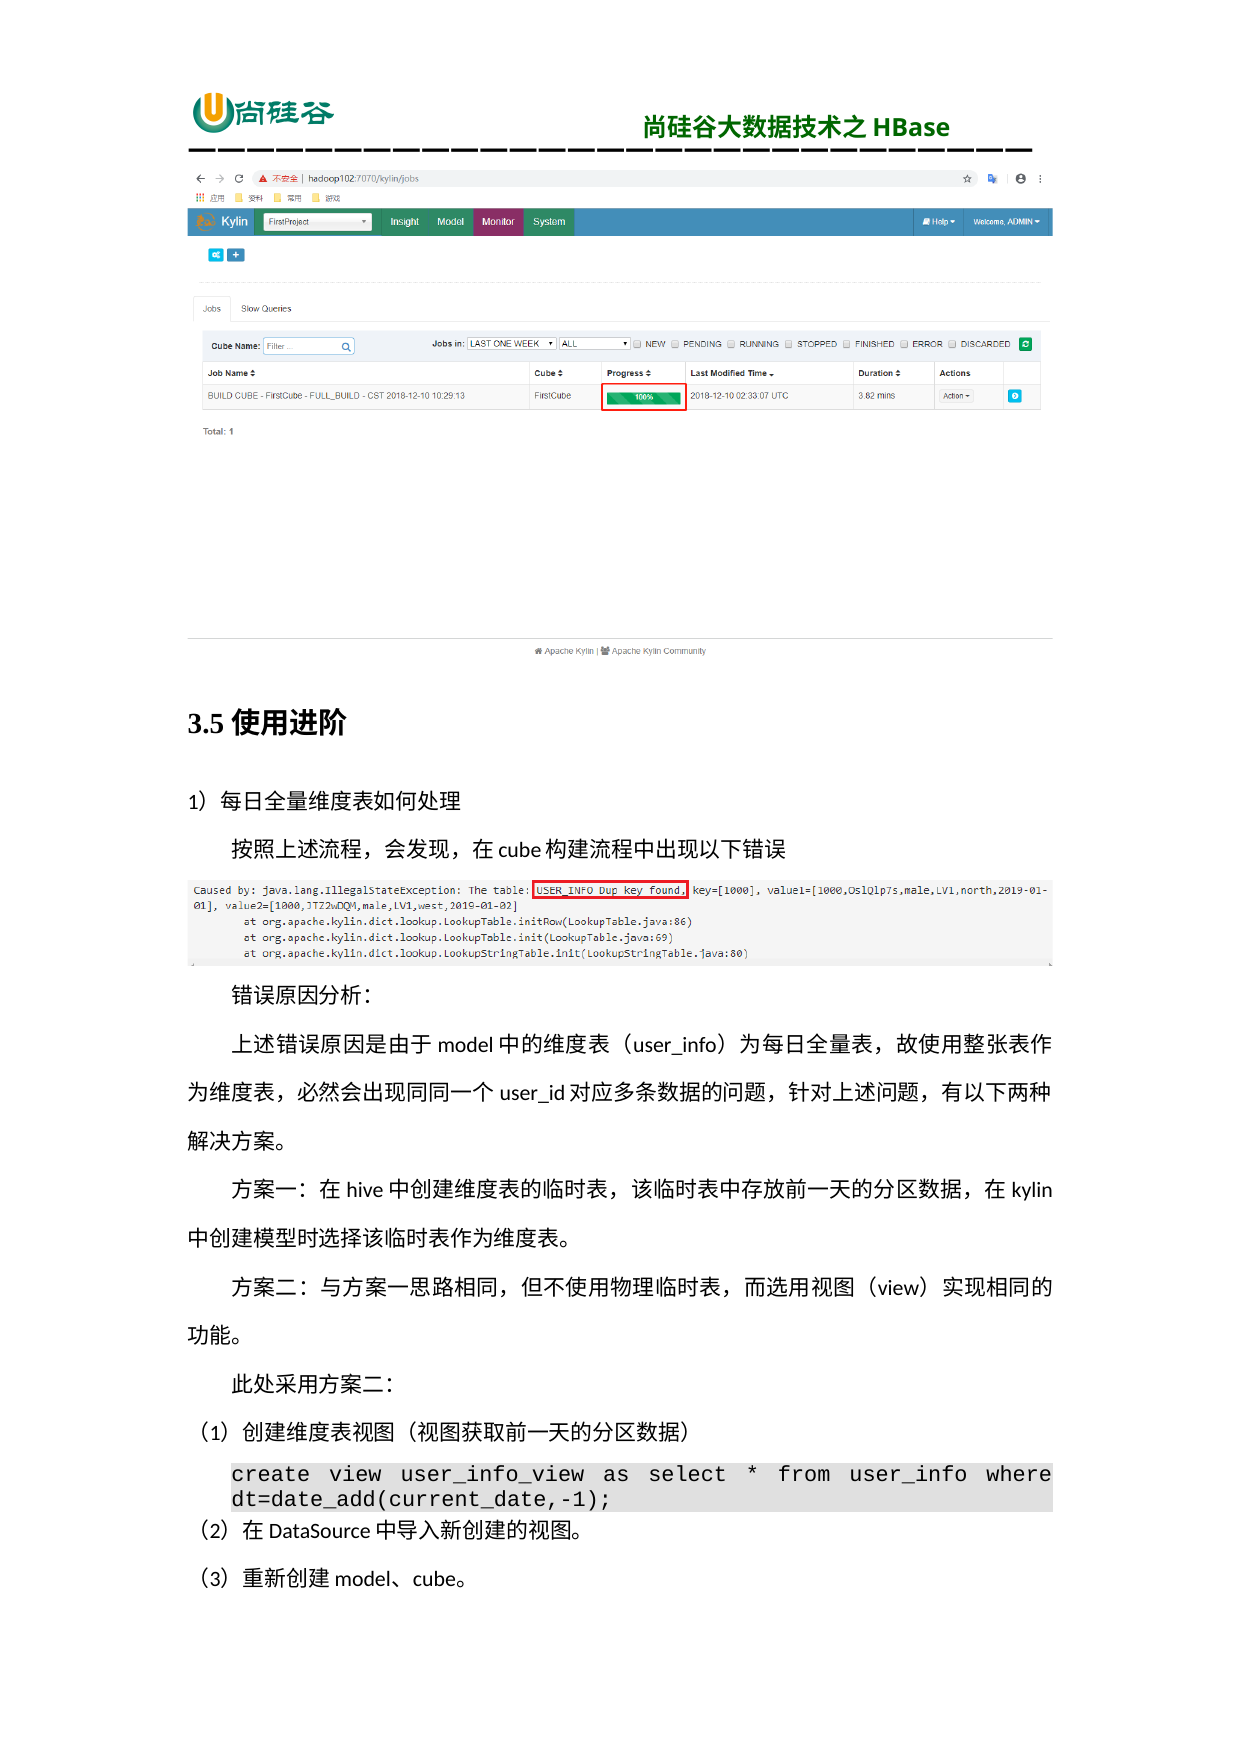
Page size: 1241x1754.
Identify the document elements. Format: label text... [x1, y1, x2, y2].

picture [187, 88, 338, 137]
text （1）创建维度表视图（视图获取前一天的分区数据） [187, 1414, 1053, 1447]
picture [187, 880, 1053, 966]
text （3）重新创建model、cube。 [187, 1561, 1053, 1593]
text 方案一：在hive中创建维度表的临时表，该临时表中存放前一天的分区数据，在kylin中创建模型时选择该临时表作为维度表。 [187, 1172, 1053, 1253]
text 此处采用方案二： [187, 1366, 1053, 1399]
picture [187, 168, 1053, 665]
text （2）在DataSource中导入新创建的视图。 [187, 1512, 1053, 1545]
text 错误原因分析： [187, 978, 1053, 1010]
text 1）每日全量维度表如何处理 [187, 784, 1053, 816]
text 按照上述流程，会发现，在cube构建流程中出现以下错误 [187, 832, 1053, 864]
text 方案二：与方案一思路相同，但不使用物理临时表，而选用视图（view）实现相同的功能。 [187, 1269, 1053, 1350]
text create view user_info_view as select * from user_info where dt=date_add(current_date,-1); [231, 1463, 1053, 1512]
subtitle 3.5 使用进阶 [187, 688, 1053, 753]
text 上述错误原因是由于model中的维度表（user_info）为每日全量表，故使用整张表作为维度表，必然会出现同同一个user_id对应多条数据的问题，针对上述问题，有以下两种解决方案。 [187, 1026, 1053, 1156]
